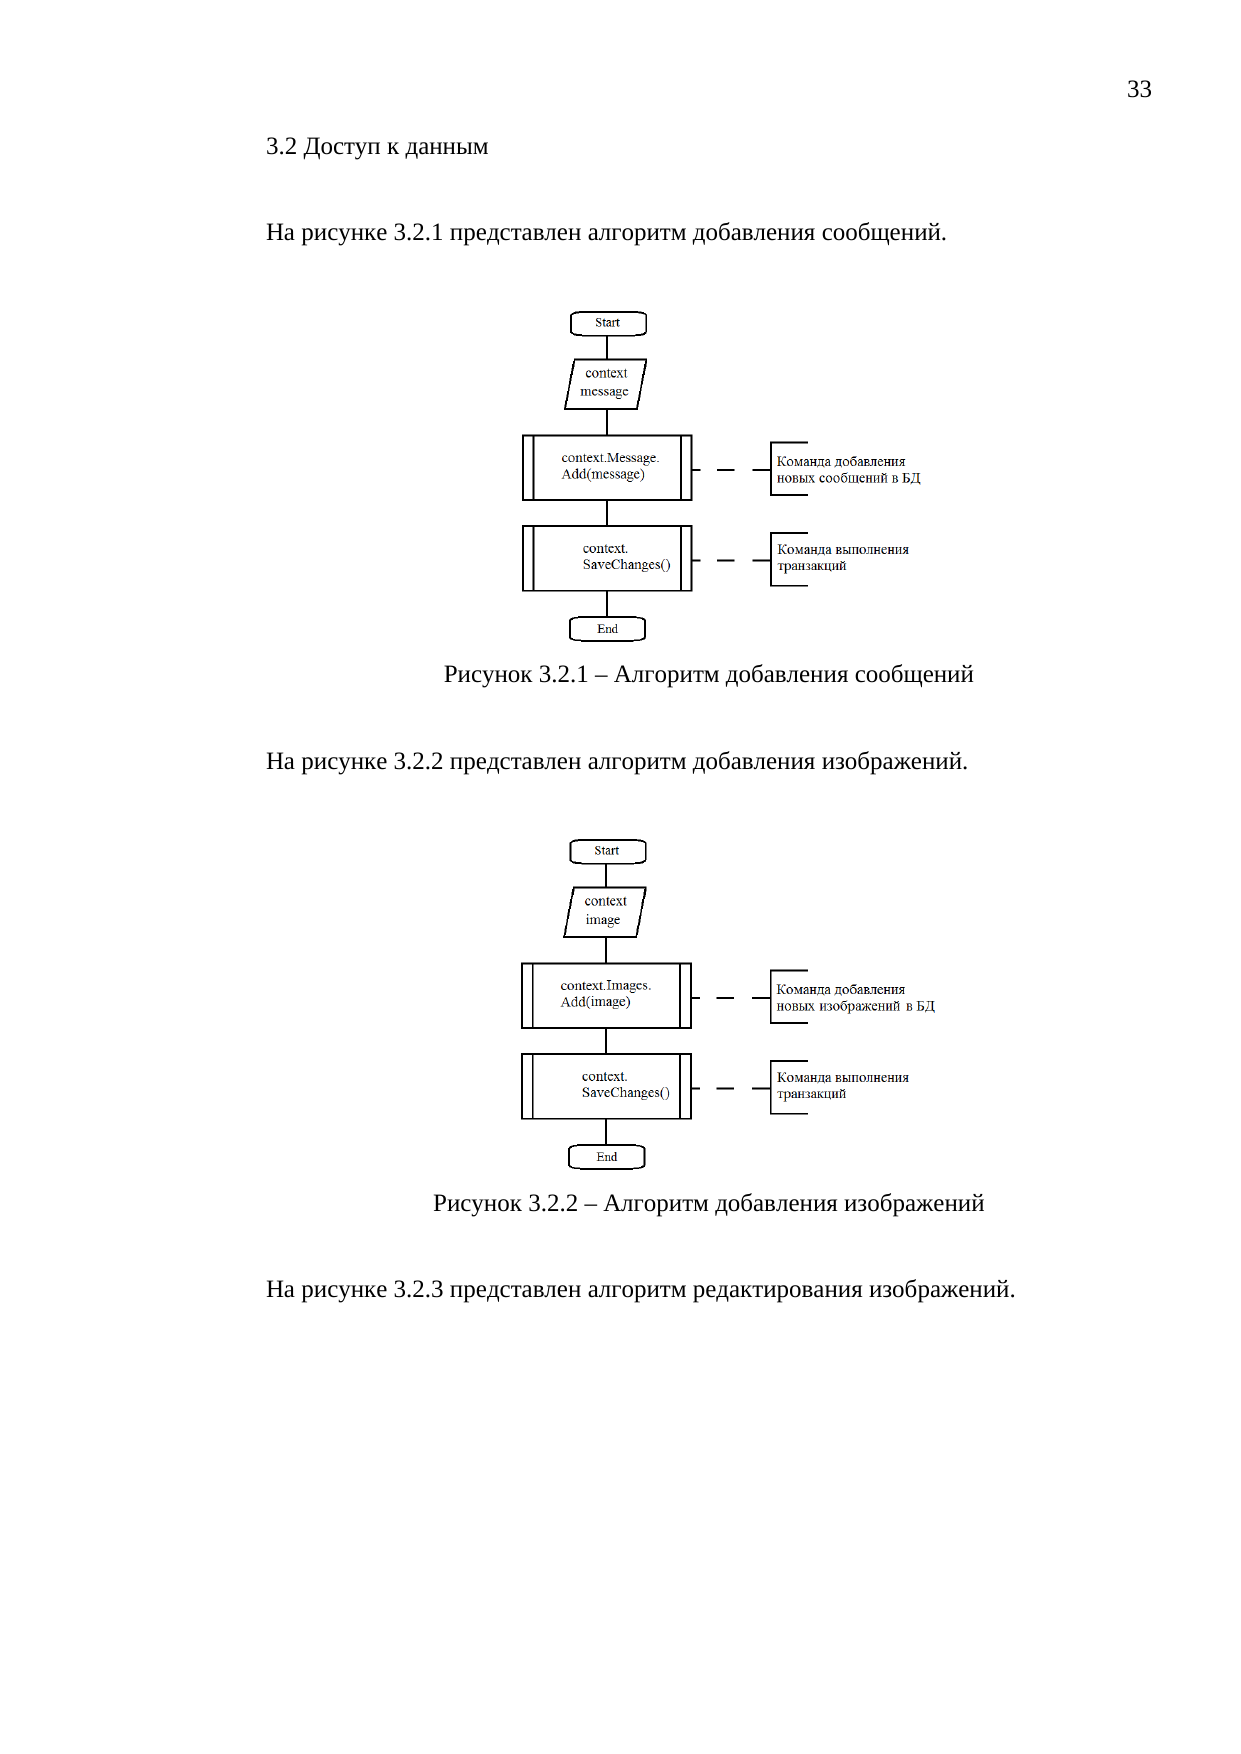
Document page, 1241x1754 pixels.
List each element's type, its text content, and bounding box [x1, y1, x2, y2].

text Рисунок 3.2.2 – Алгоритм добавления изображений [177, 1188, 1152, 1217]
text На рисунке 3.2.1 представлен алгоритм добавления сообщений. [177, 217, 1152, 246]
picture [480, 832, 937, 1174]
text 3.2 Доступ к данным [177, 131, 1152, 160]
text На рисунке 3.2.3 представлен алгоритм редактирования изображений. [177, 1274, 1152, 1303]
text Рисунок 3.2.1 – Алгоритм добавления сообщений [177, 659, 1152, 688]
picture [481, 303, 937, 646]
text На рисунке 3.2.2 представлен алгоритм добавления изображений. [177, 746, 1152, 774]
